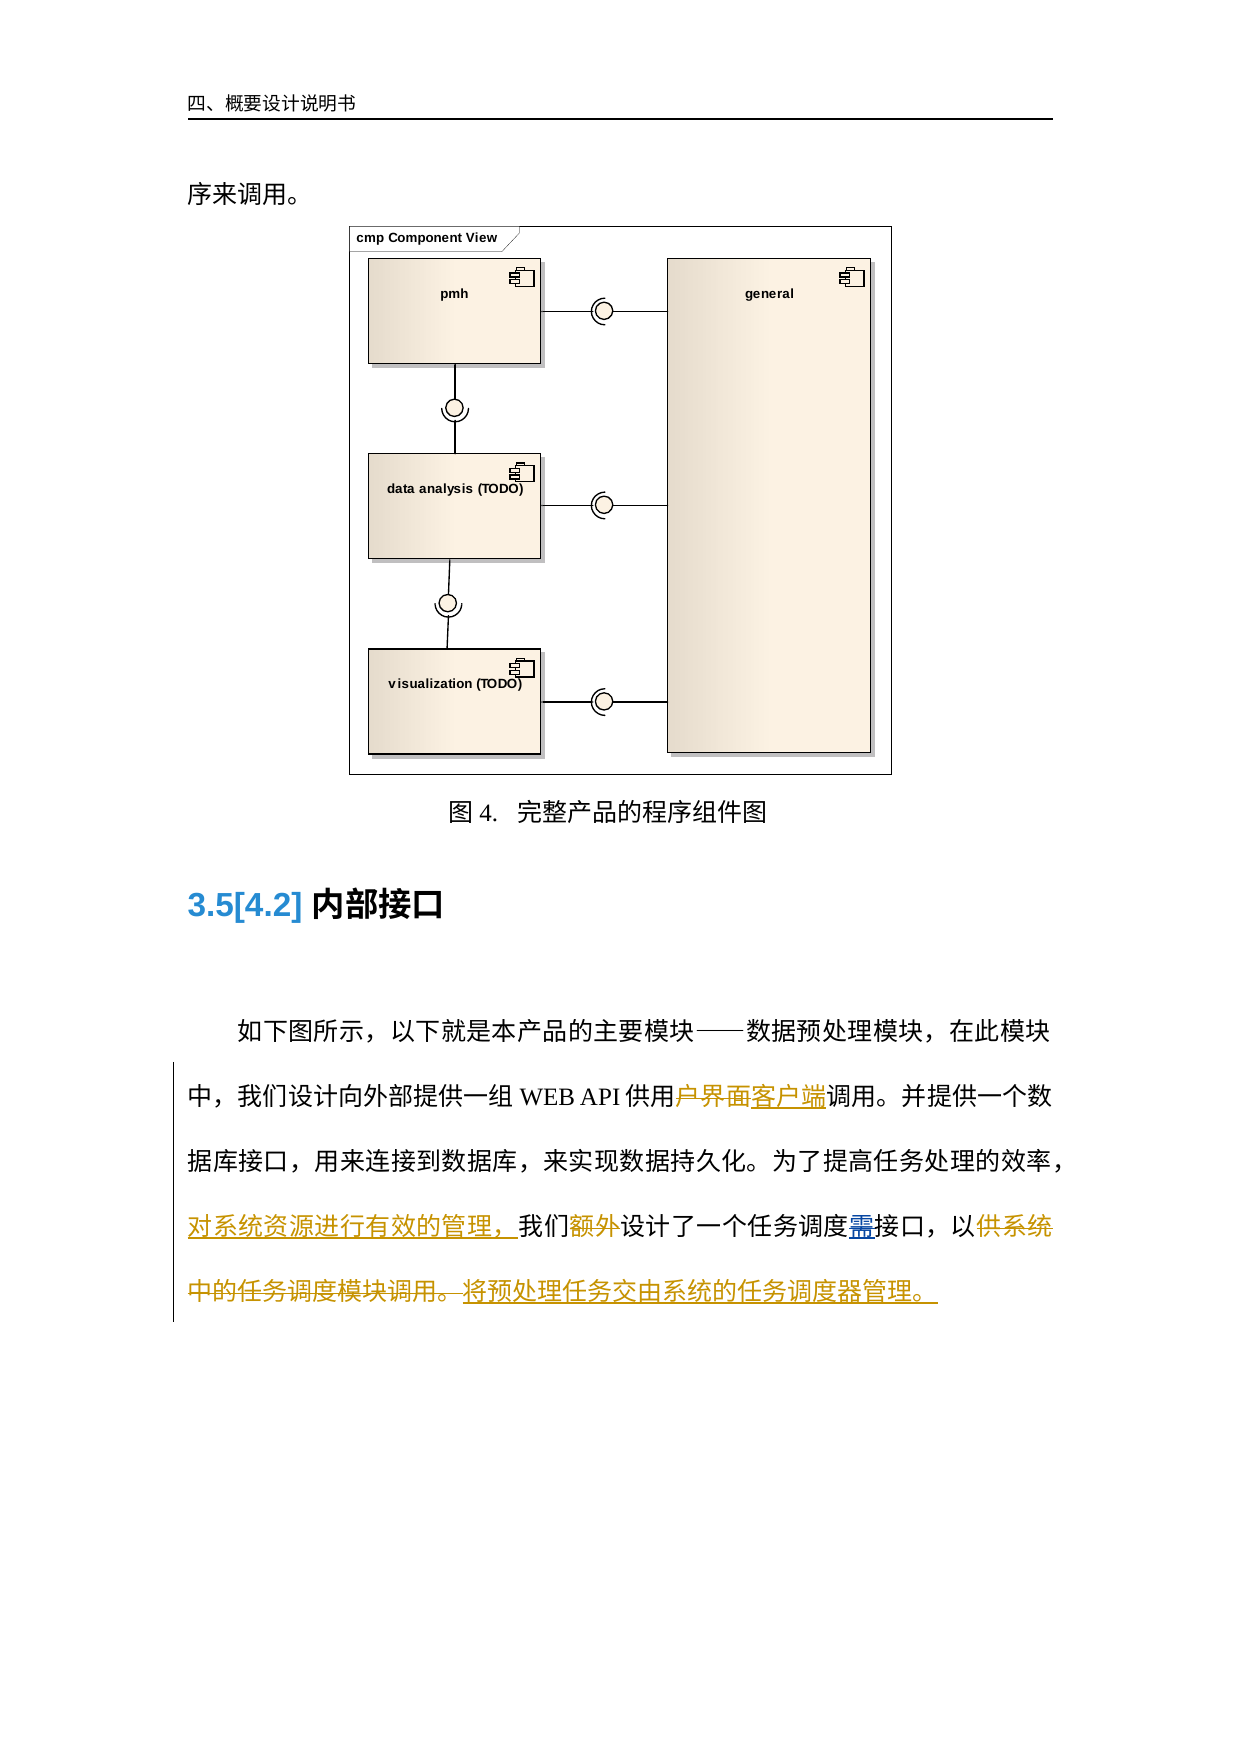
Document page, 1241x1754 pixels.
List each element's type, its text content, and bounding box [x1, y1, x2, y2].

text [187, 160, 1053, 225]
list 完整产品的程序组件图 [187, 778, 1053, 843]
text 如下图所示，以下就是本产品的主要模块——数据预处理模块，在此模块中，我们设计向外部提供一组WEB API供用调用。并提供一个数据库接口，用来连接到数据库，来实现数据持久化。为了提高任务处理的效率，我们设计了一个任务调度接口，以 [187, 997, 1053, 1322]
subtitle 内部接口 [187, 870, 1053, 935]
